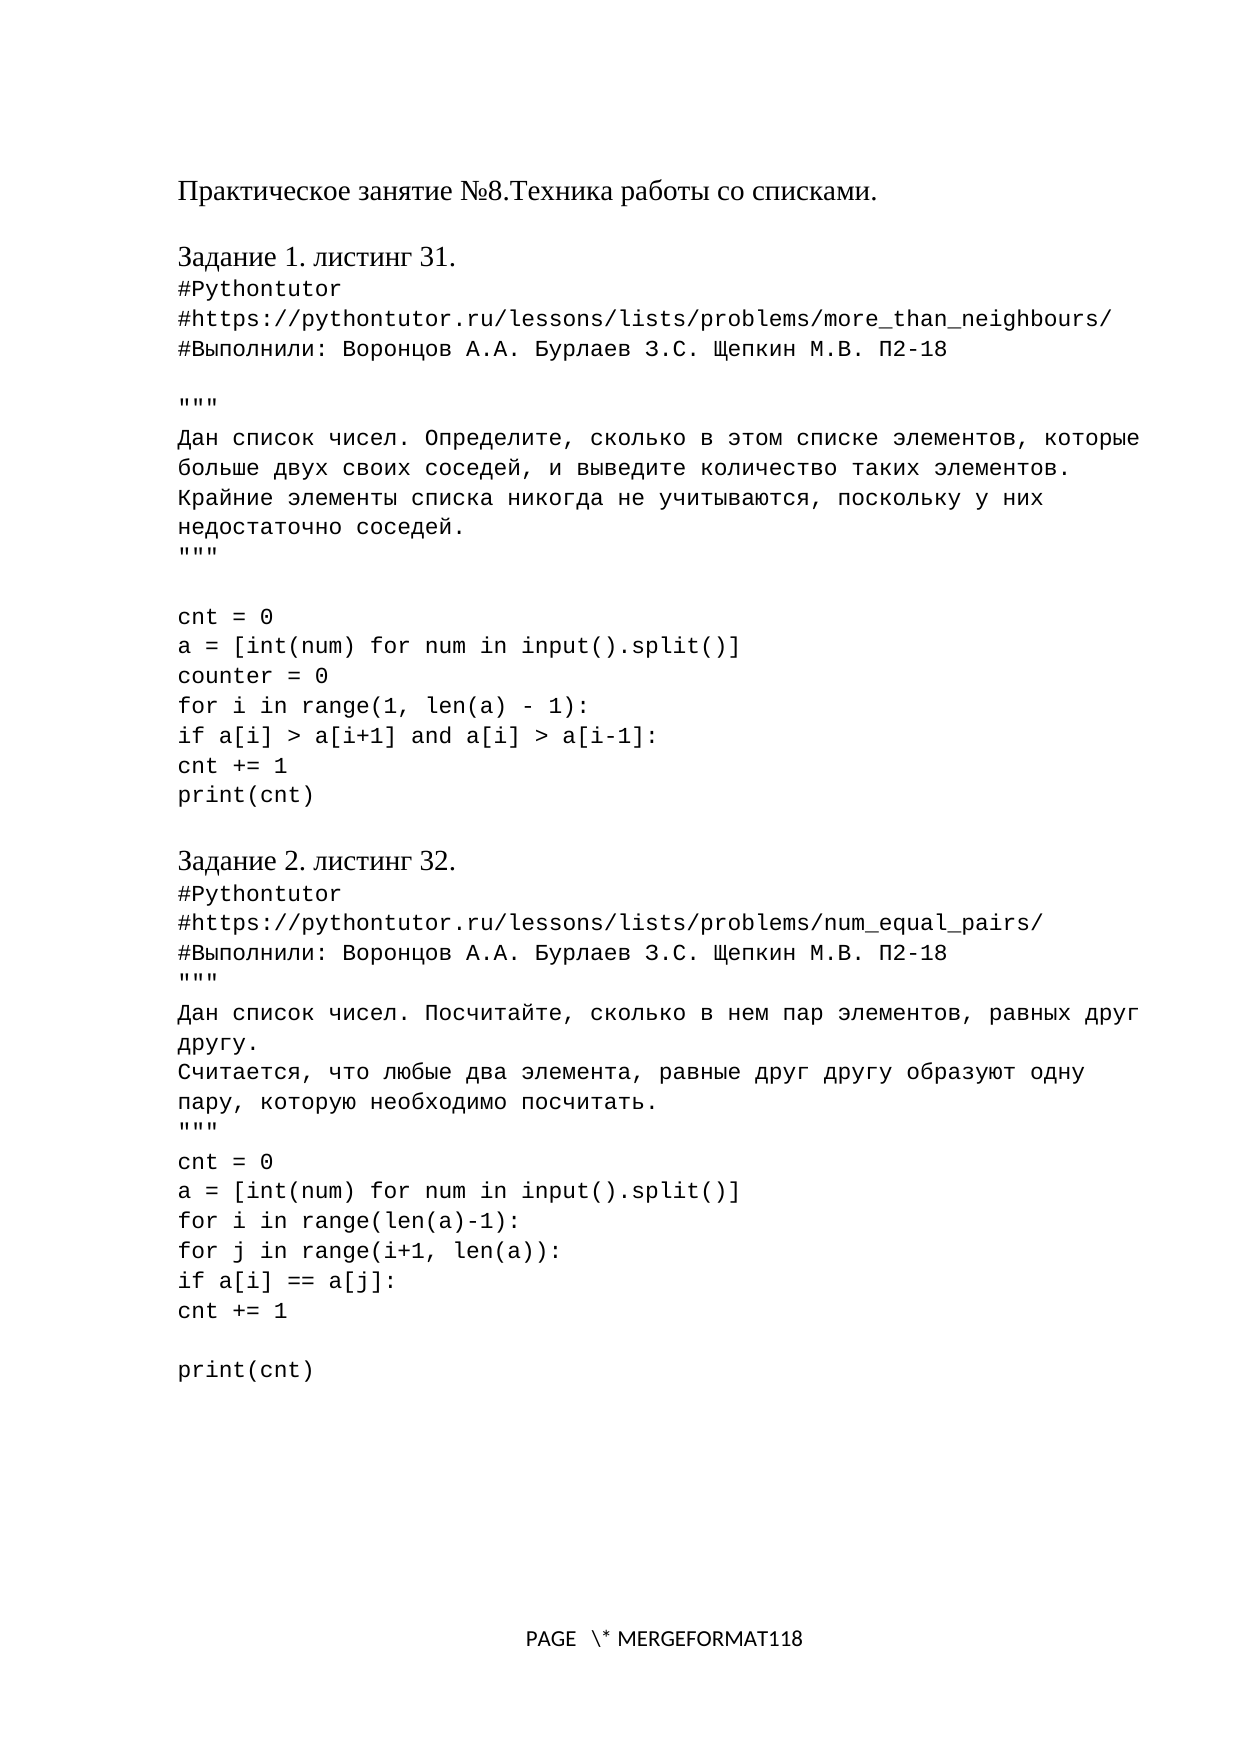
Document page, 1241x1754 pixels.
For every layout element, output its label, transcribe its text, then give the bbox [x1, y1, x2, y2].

text a = [int(num) for num in input().split()] [177, 1180, 1152, 1206]
text Считается, что любые два элемента, равные друг другу образуют одну пару, которую необходимо посчитать. [177, 1061, 1152, 1116]
text for i in range(len(a)-1): [177, 1210, 1152, 1236]
text for j in range(i+1, len(a)): [177, 1239, 1152, 1265]
text cnt += 1 [177, 1299, 1152, 1325]
text """ [177, 971, 1152, 997]
text if a[i] == a[j]: [177, 1269, 1152, 1295]
text Дан список чисел. Посчитайте, сколько в нем пар элементов, равных друг другу. [177, 1001, 1152, 1057]
text Крайние элементы списка никогда не учитываются, поскольку у них недостаточно соседей. [177, 486, 1152, 542]
text cnt = 0 [177, 1150, 1152, 1176]
text #Выполнили: Воронцов А.А. Бурлаев З.С. Щепкин М.В. П2-18 [177, 942, 1152, 967]
text Дан список чисел. Определите, сколько в этом списке элементов, которые больше двух своих соседей, и выведите количество таких элементов. [177, 426, 1152, 482]
text #Pythontutor [177, 277, 1152, 303]
text Задание 1. листинг 31. [177, 239, 1152, 272]
text #Выполнили: Воронцов А.А. Бурлаев З.С. Щепкин М.В. П2-18 [177, 337, 1152, 363]
text """ [177, 397, 1152, 422]
text #Pythontutor [177, 882, 1152, 908]
subtitle Практическое занятие №8.Техника работы со списками. [177, 173, 1152, 206]
text cnt = 0 [177, 605, 1152, 631]
text Задание 2. листинг 32. [177, 843, 1152, 877]
text if a[i] > a[i+1] and a[i] > a[i-1]: [177, 724, 1152, 750]
text """ [177, 1120, 1152, 1146]
text print(cnt) [177, 1359, 1152, 1384]
text a = [int(num) for num in input().split()] [177, 635, 1152, 661]
text #https://pythontutor.ru/lessons/lists/problems/more_than_neighbours/ [177, 307, 1152, 333]
text #https://pythontutor.ru/lessons/lists/problems/num_equal_pairs/ [177, 912, 1152, 938]
text """ [177, 546, 1152, 571]
text for i in range(1, len(a) - 1): [177, 694, 1152, 720]
text print(cnt) [177, 784, 1152, 810]
text counter = 0 [177, 665, 1152, 691]
text cnt += 1 [177, 754, 1152, 780]
